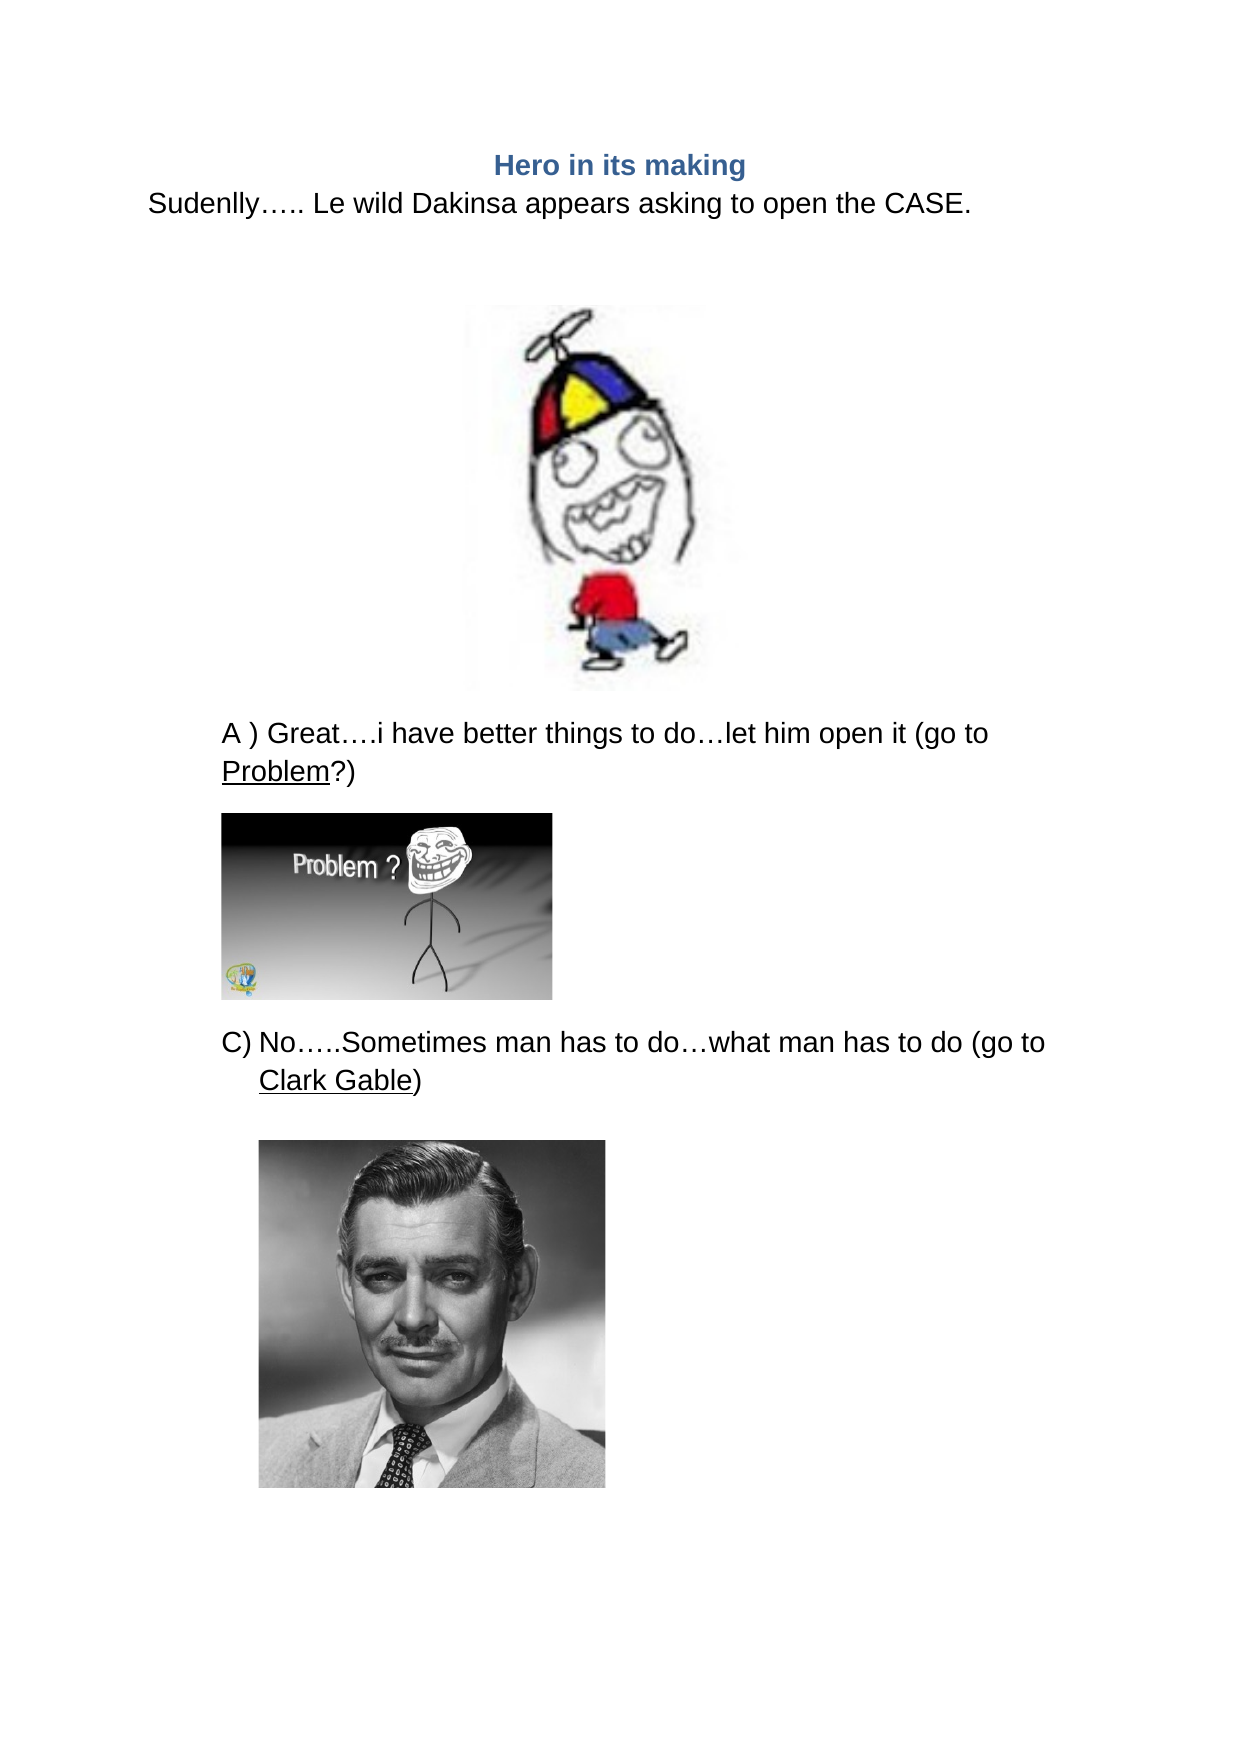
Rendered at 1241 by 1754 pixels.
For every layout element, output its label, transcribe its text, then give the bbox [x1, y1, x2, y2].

list No…..Sometimes man has to do…what man has to do (go to Clark Gable) [221, 1025, 1093, 1097]
text Sudenlly….. Le wild Dakinsa appears asking to open the CASE. [148, 186, 1093, 220]
subtitle Hero in its making [148, 148, 1093, 181]
picture [462, 305, 778, 691]
text A ) Great….i have better things to do…let him open it (go to Problem?) [221, 716, 1093, 788]
picture [221, 813, 553, 1000]
picture [258, 1140, 606, 1488]
